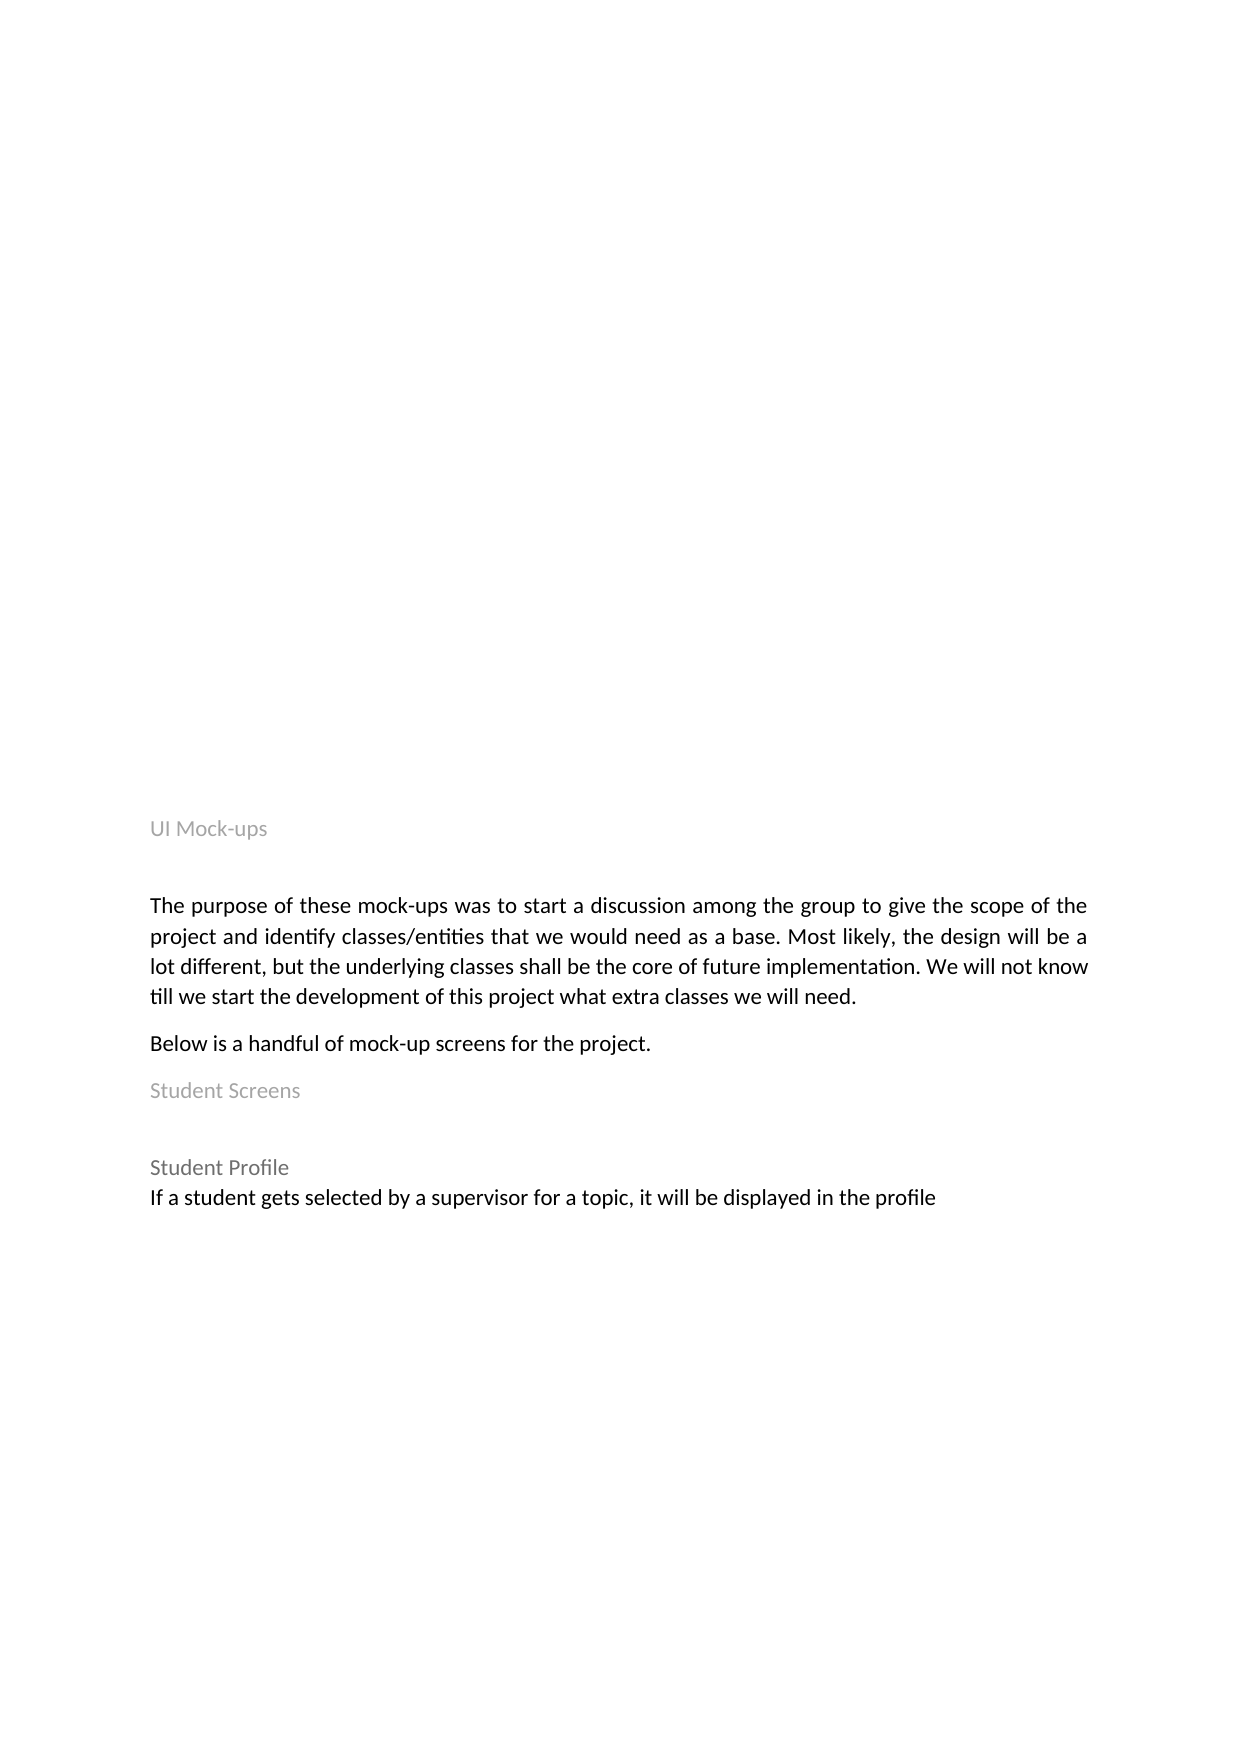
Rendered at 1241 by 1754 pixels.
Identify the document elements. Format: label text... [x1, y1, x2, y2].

text If a student gets selected by a supervisor for a topic, it will be displayed in the profile [150, 1183, 1090, 1211]
subtitle Student Profile [150, 1153, 1090, 1181]
subtitle Student Screens [150, 1076, 1090, 1104]
text Below is a handful of mock-up screens for the project. [150, 1029, 1090, 1057]
subtitle UI Mock-ups [150, 814, 1090, 843]
text The purpose of these mock-ups was to start a discussion among the group to give the scope of the project and identify classes/entities that we would need as a base. Most likely, the design will be a lot different, but the underlying classes shall be the core of future implementation. We will not know till we start the development of this project what extra classes we will need. [150, 892, 1090, 1010]
